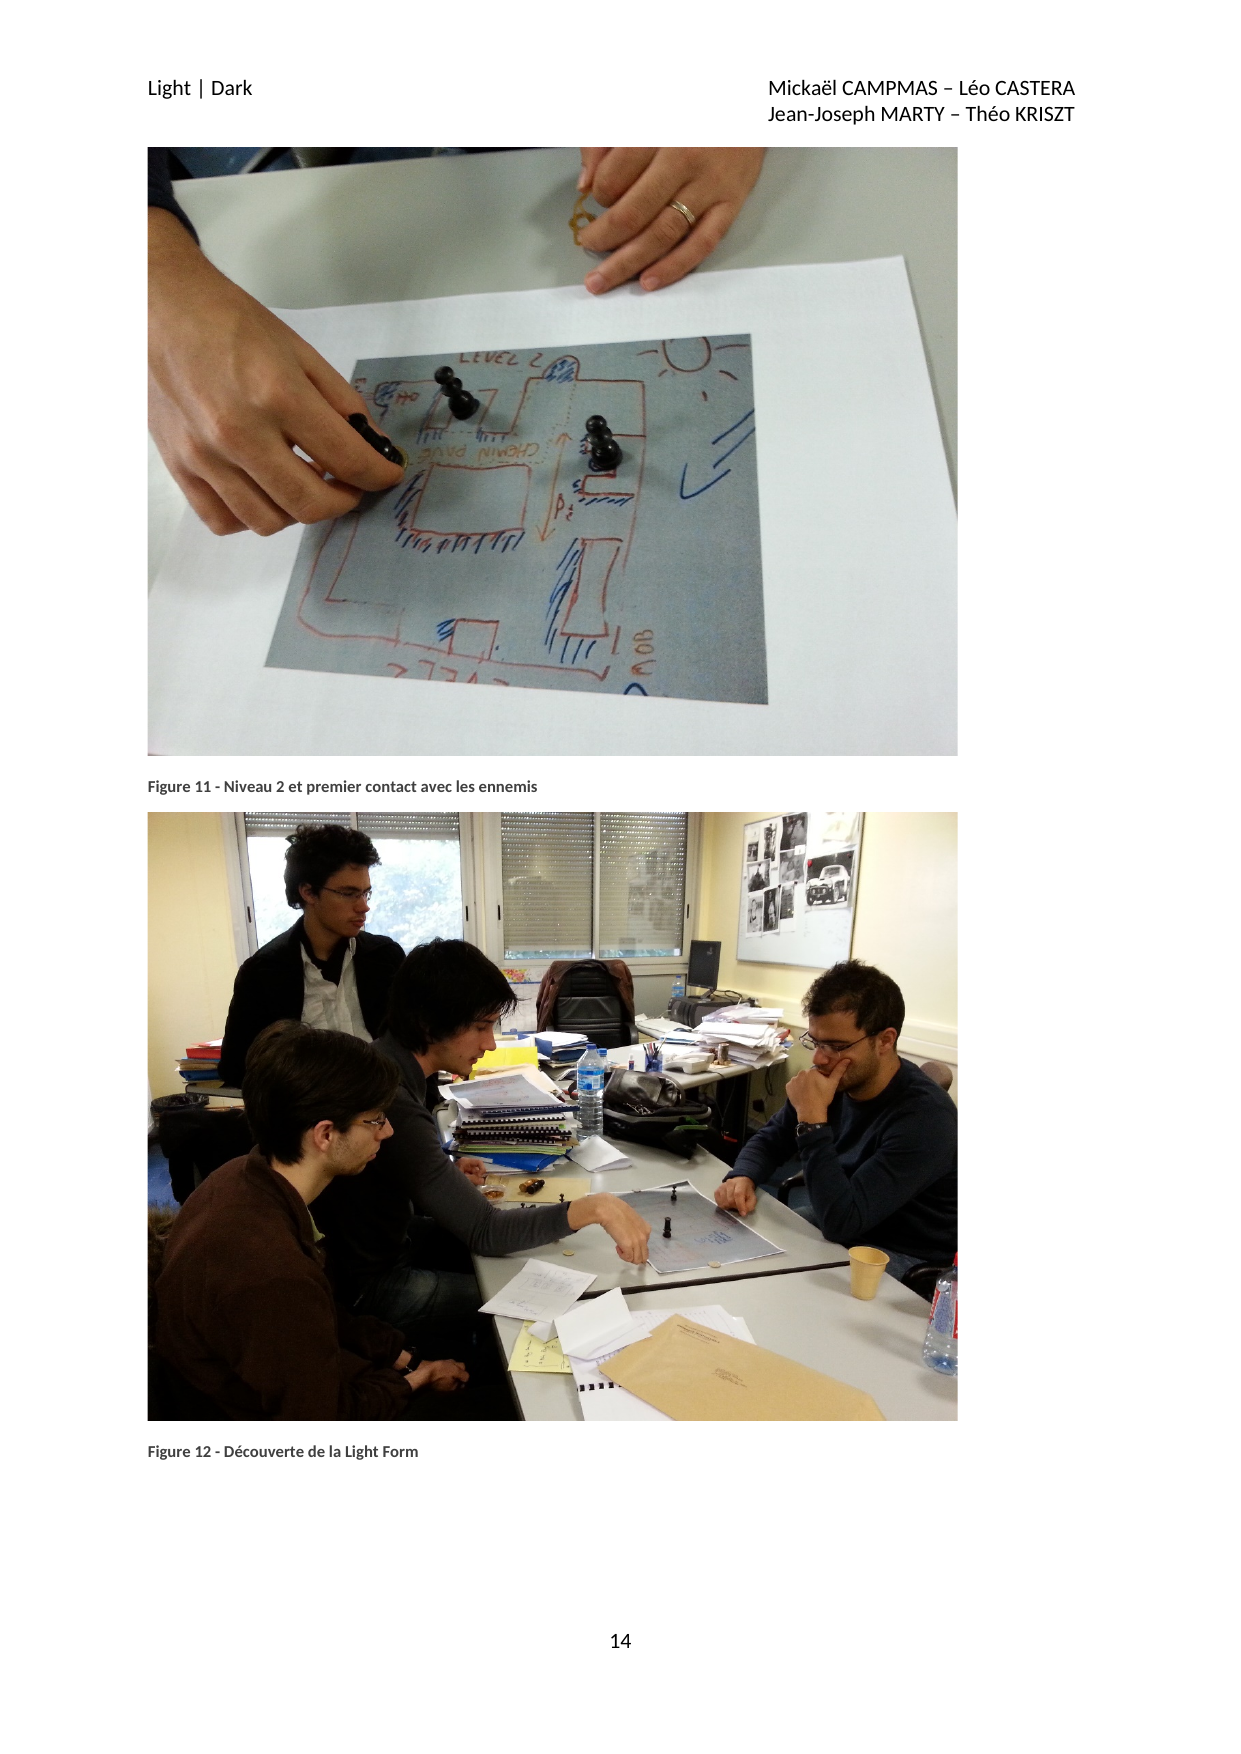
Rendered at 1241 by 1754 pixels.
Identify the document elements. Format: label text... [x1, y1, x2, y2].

text Figure 12 - Découverte de la Light Form [148, 1441, 1093, 1462]
picture [147, 812, 958, 1421]
picture [147, 147, 958, 756]
text Figure 11 - Niveau 2 et premier contact avec les ennemis [148, 776, 1093, 796]
